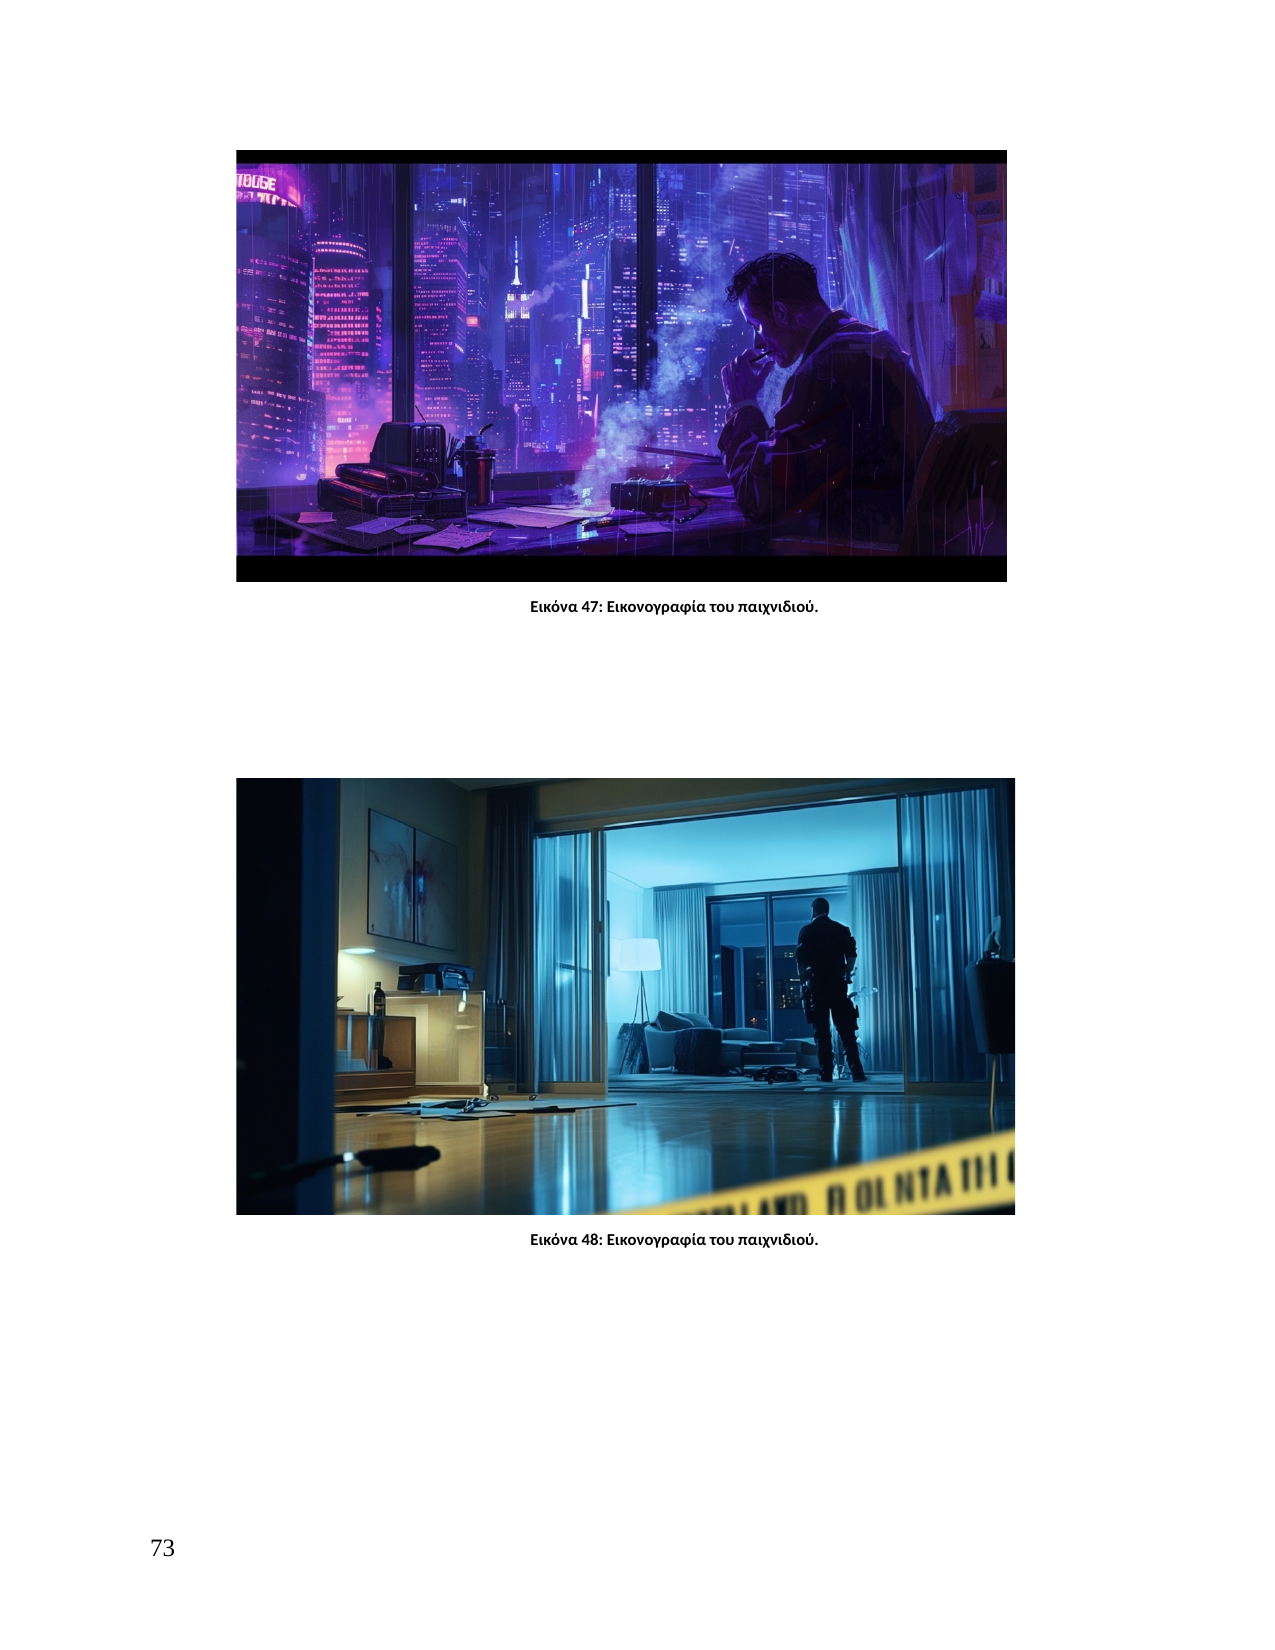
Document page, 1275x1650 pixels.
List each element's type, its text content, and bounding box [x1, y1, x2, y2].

picture [236, 778, 1016, 1215]
picture [236, 150, 1007, 582]
